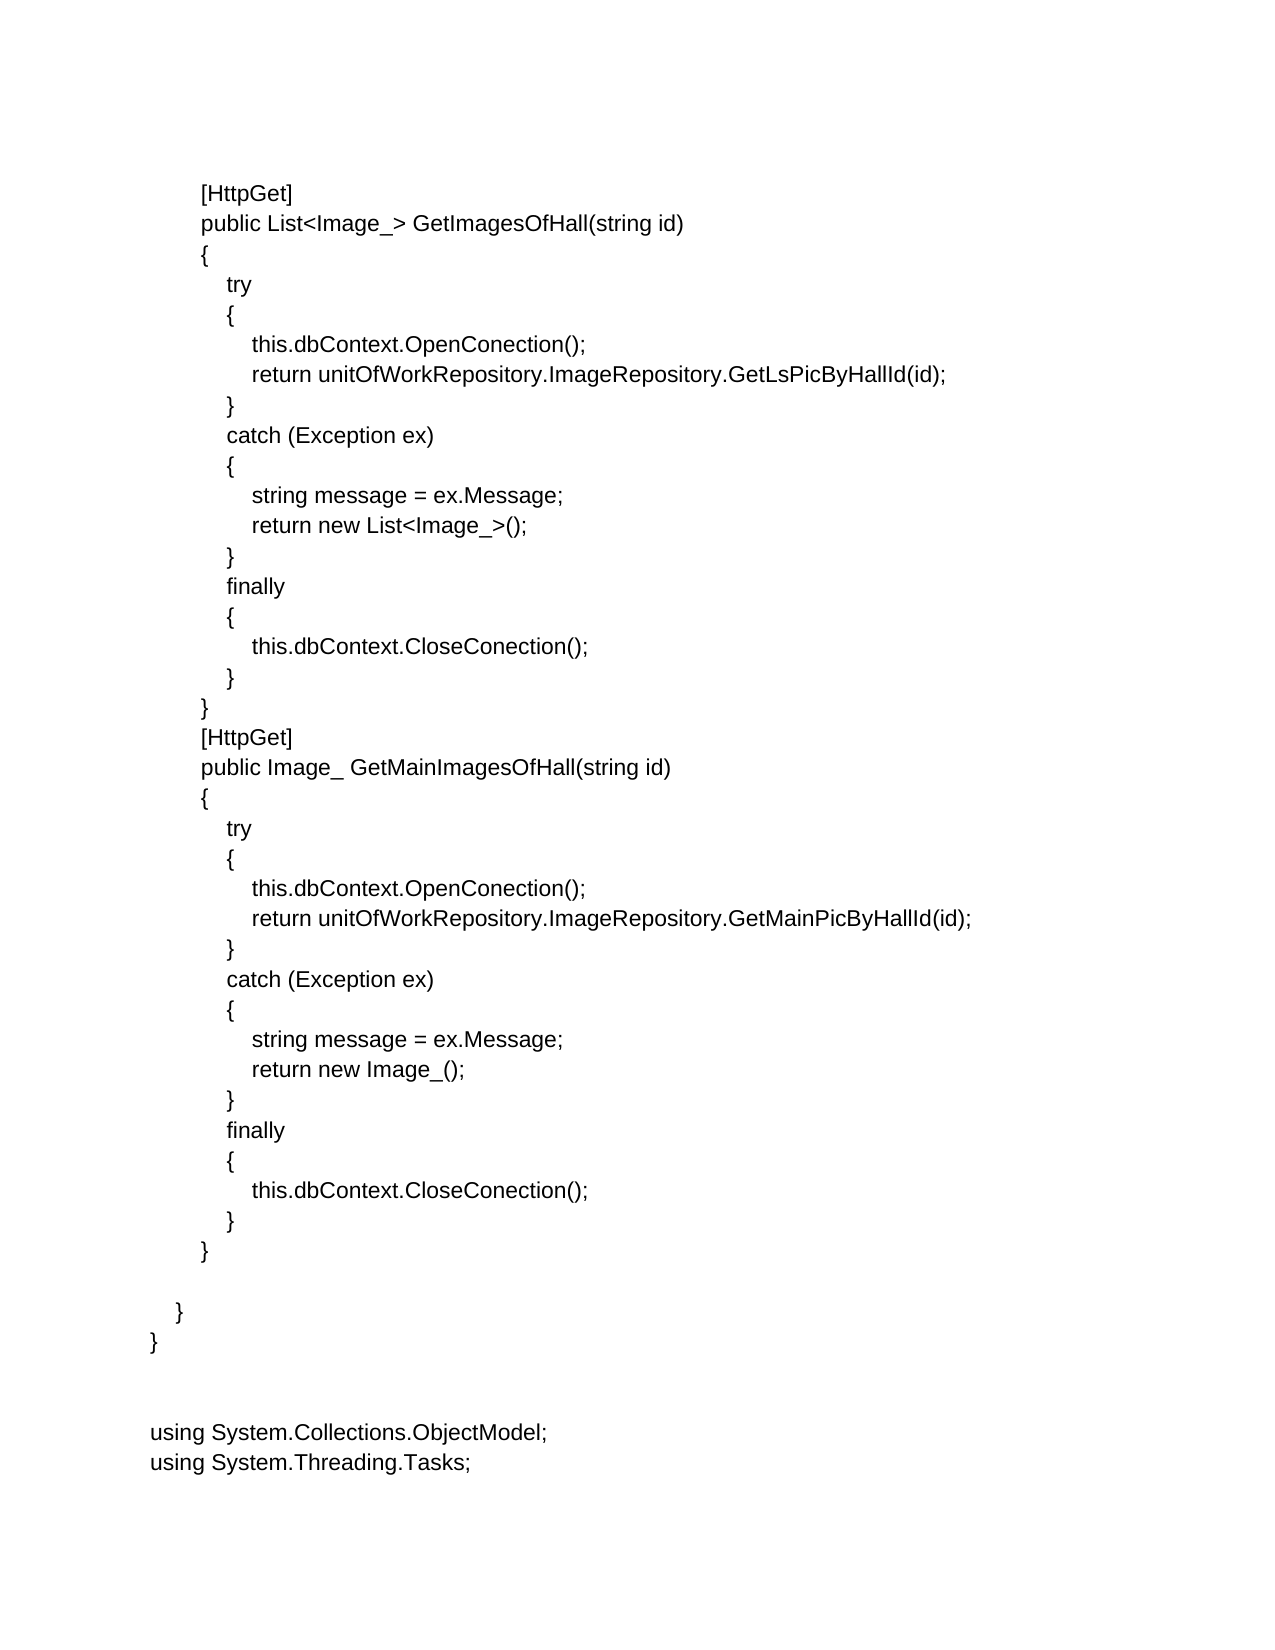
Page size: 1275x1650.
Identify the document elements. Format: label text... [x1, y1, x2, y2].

text string message = ex.Message; [150, 1026, 1125, 1052]
text public Image_ GetMainImagesOfHall(string id) [150, 754, 1125, 781]
text { [150, 452, 1125, 478]
text this.dbContext.CloseConection(); [150, 633, 1125, 660]
text finally [150, 573, 1125, 599]
text using System.Threading.Tasks; [150, 1449, 1125, 1475]
text } [150, 1328, 1125, 1354]
text } [150, 392, 1125, 418]
text { [150, 784, 1125, 811]
text } [150, 1207, 1125, 1234]
text return unitOfWorkRepository.ImageRepository.GetMainPicByHallId(id); [150, 905, 1125, 932]
text { [150, 1147, 1125, 1173]
text return new Image_(); [150, 1056, 1125, 1083]
text finally [150, 1117, 1125, 1143]
text } [150, 935, 1125, 962]
text } [150, 1237, 1125, 1264]
text { [150, 301, 1125, 327]
text { [150, 996, 1125, 1022]
text catch (Exception ex) [150, 966, 1125, 992]
text } [150, 663, 1125, 690]
text string message = ex.Message; [150, 482, 1125, 509]
text } [150, 694, 1125, 720]
text this.dbContext.CloseConection(); [150, 1177, 1125, 1203]
text { [150, 241, 1125, 267]
text return unitOfWorkRepository.ImageRepository.GetLsPicByHallId(id); [150, 361, 1125, 388]
text [HttpGet] [150, 724, 1125, 750]
text catch (Exception ex) [150, 422, 1125, 448]
text } [150, 1086, 1125, 1113]
text try [150, 271, 1125, 297]
text public List<Image_> GetImagesOfHall(string id) [150, 210, 1125, 237]
text return new List<Image_>(); [150, 512, 1125, 539]
text using System.Collections.ObjectModel; [150, 1419, 1125, 1445]
text this.dbContext.OpenConection(); [150, 875, 1125, 901]
text } [150, 1298, 1125, 1324]
text [HttpGet] [150, 180, 1125, 207]
text } [150, 543, 1125, 569]
text try [150, 814, 1125, 841]
text this.dbContext.OpenConection(); [150, 331, 1125, 358]
text { [150, 845, 1125, 871]
text { [150, 603, 1125, 629]
